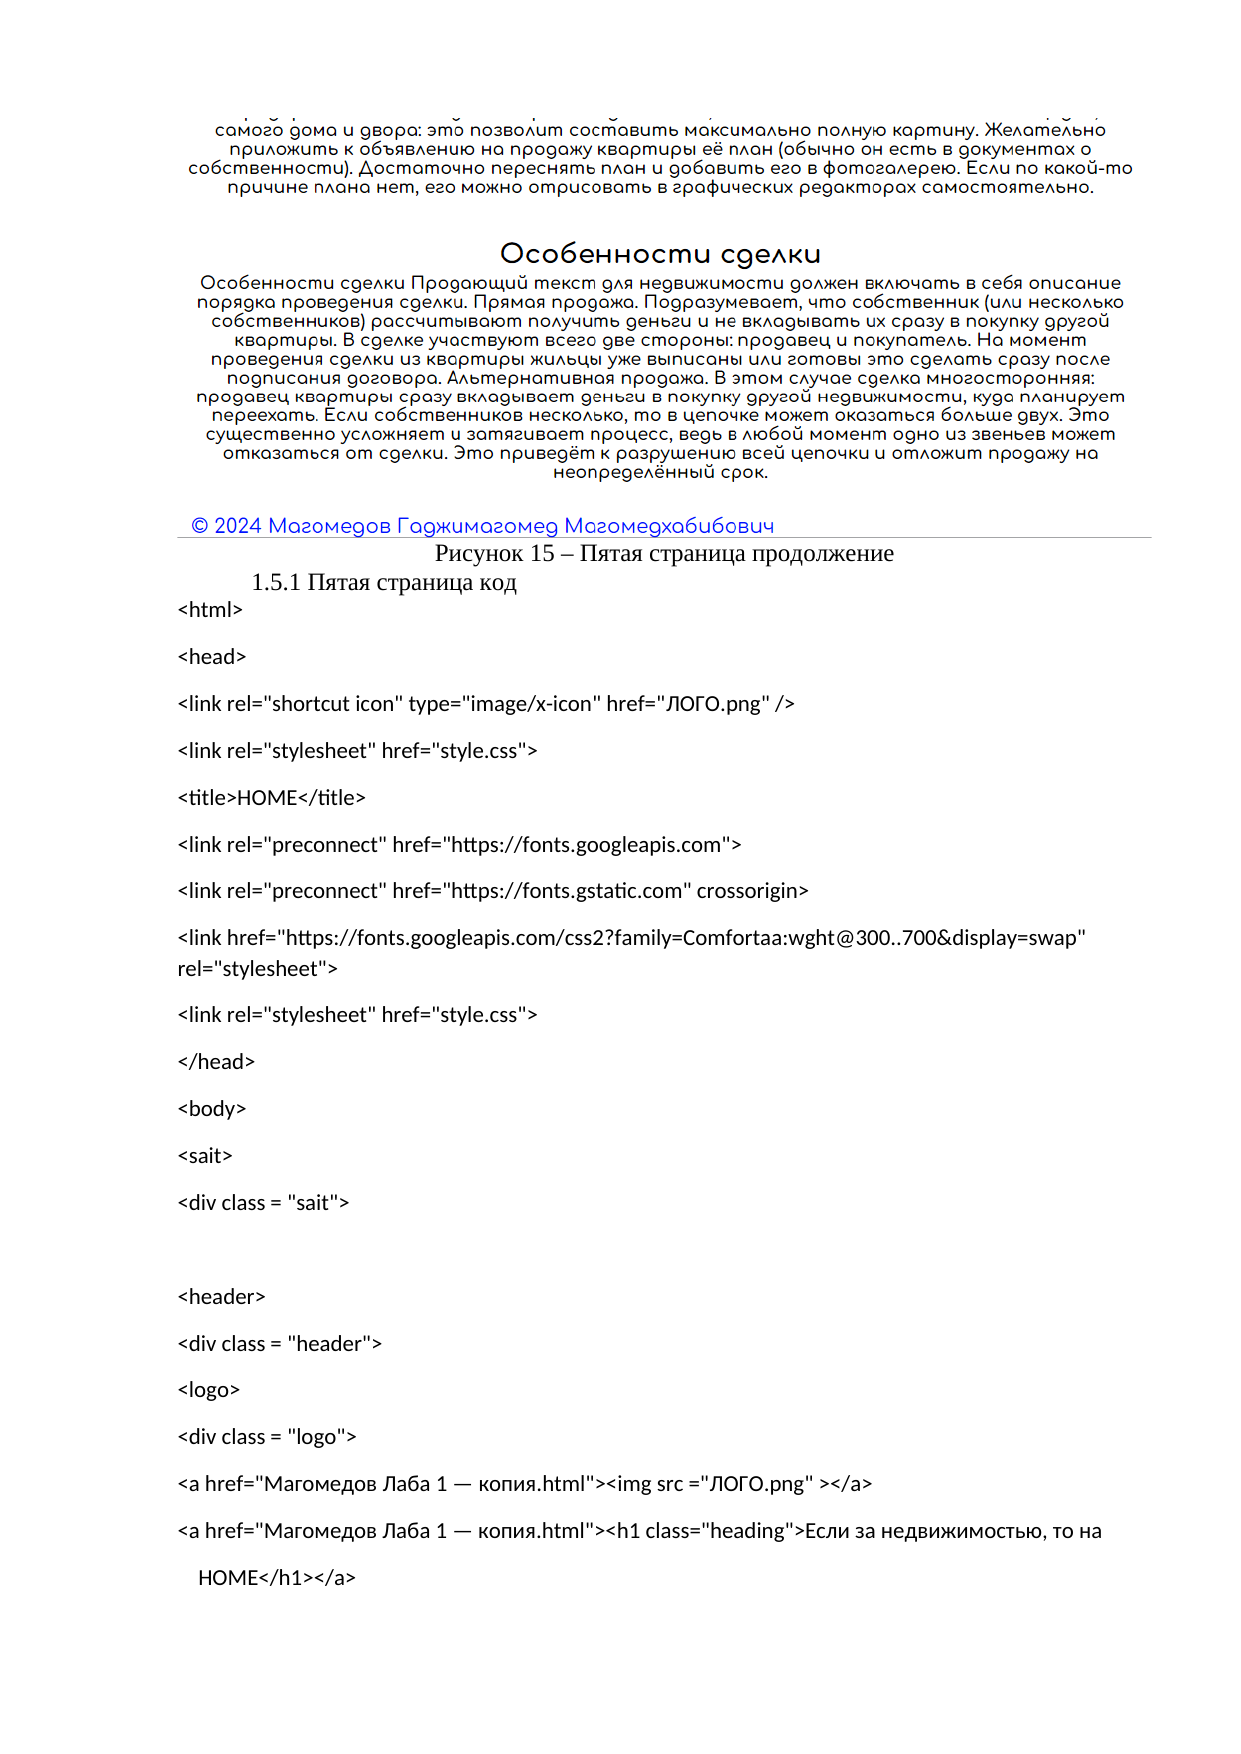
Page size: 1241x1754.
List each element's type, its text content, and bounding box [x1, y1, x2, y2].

text </head> [177, 1047, 1152, 1075]
text <link rel="stylesheet" href="style.css"> [177, 1001, 1152, 1028]
text <html> [177, 595, 1152, 623]
text <a href="Магомедов Лаба 1 — копия.html"><h1 class="heading">Если за недвижимостью, то на [177, 1516, 1152, 1544]
text <div class = "sait"> [177, 1188, 1152, 1216]
text HOME</h1></a> [177, 1563, 1152, 1591]
text <header> [177, 1282, 1152, 1310]
text Рисунок 15 – Пятая страница продолжение [177, 538, 1152, 567]
picture [177, 118, 1152, 538]
text <sait> [177, 1141, 1152, 1169]
text <logo> [177, 1376, 1152, 1403]
text <title>HOME</title> [177, 783, 1152, 811]
text <a href="Магомедов Лаба 1 — копия.html"><img src ="ЛОГО.png" ></a> [177, 1469, 1152, 1497]
text <div class = "logo"> [177, 1422, 1152, 1450]
text <head> [177, 642, 1152, 670]
text <link rel="preconnect" href="https://fonts.googleapis.com"> [177, 830, 1152, 858]
text <div class = "header"> [177, 1329, 1152, 1357]
text <link href="https://fonts.googleapis.com/css2?family=Comfortaa:wght@300..700&display=swap" rel="stylesheet"> [177, 923, 1152, 982]
text <link rel="preconnect" href="https://fonts.gstatic.com" crossorigin> [177, 877, 1152, 904]
text <link rel="shortcut icon" type="image/x-icon" href="ЛОГО.png" /> [177, 689, 1152, 717]
text <link rel="stylesheet" href="style.css"> [177, 736, 1152, 764]
text 1.5.1 Пятая страница код [177, 567, 1152, 595]
text <body> [177, 1094, 1152, 1122]
